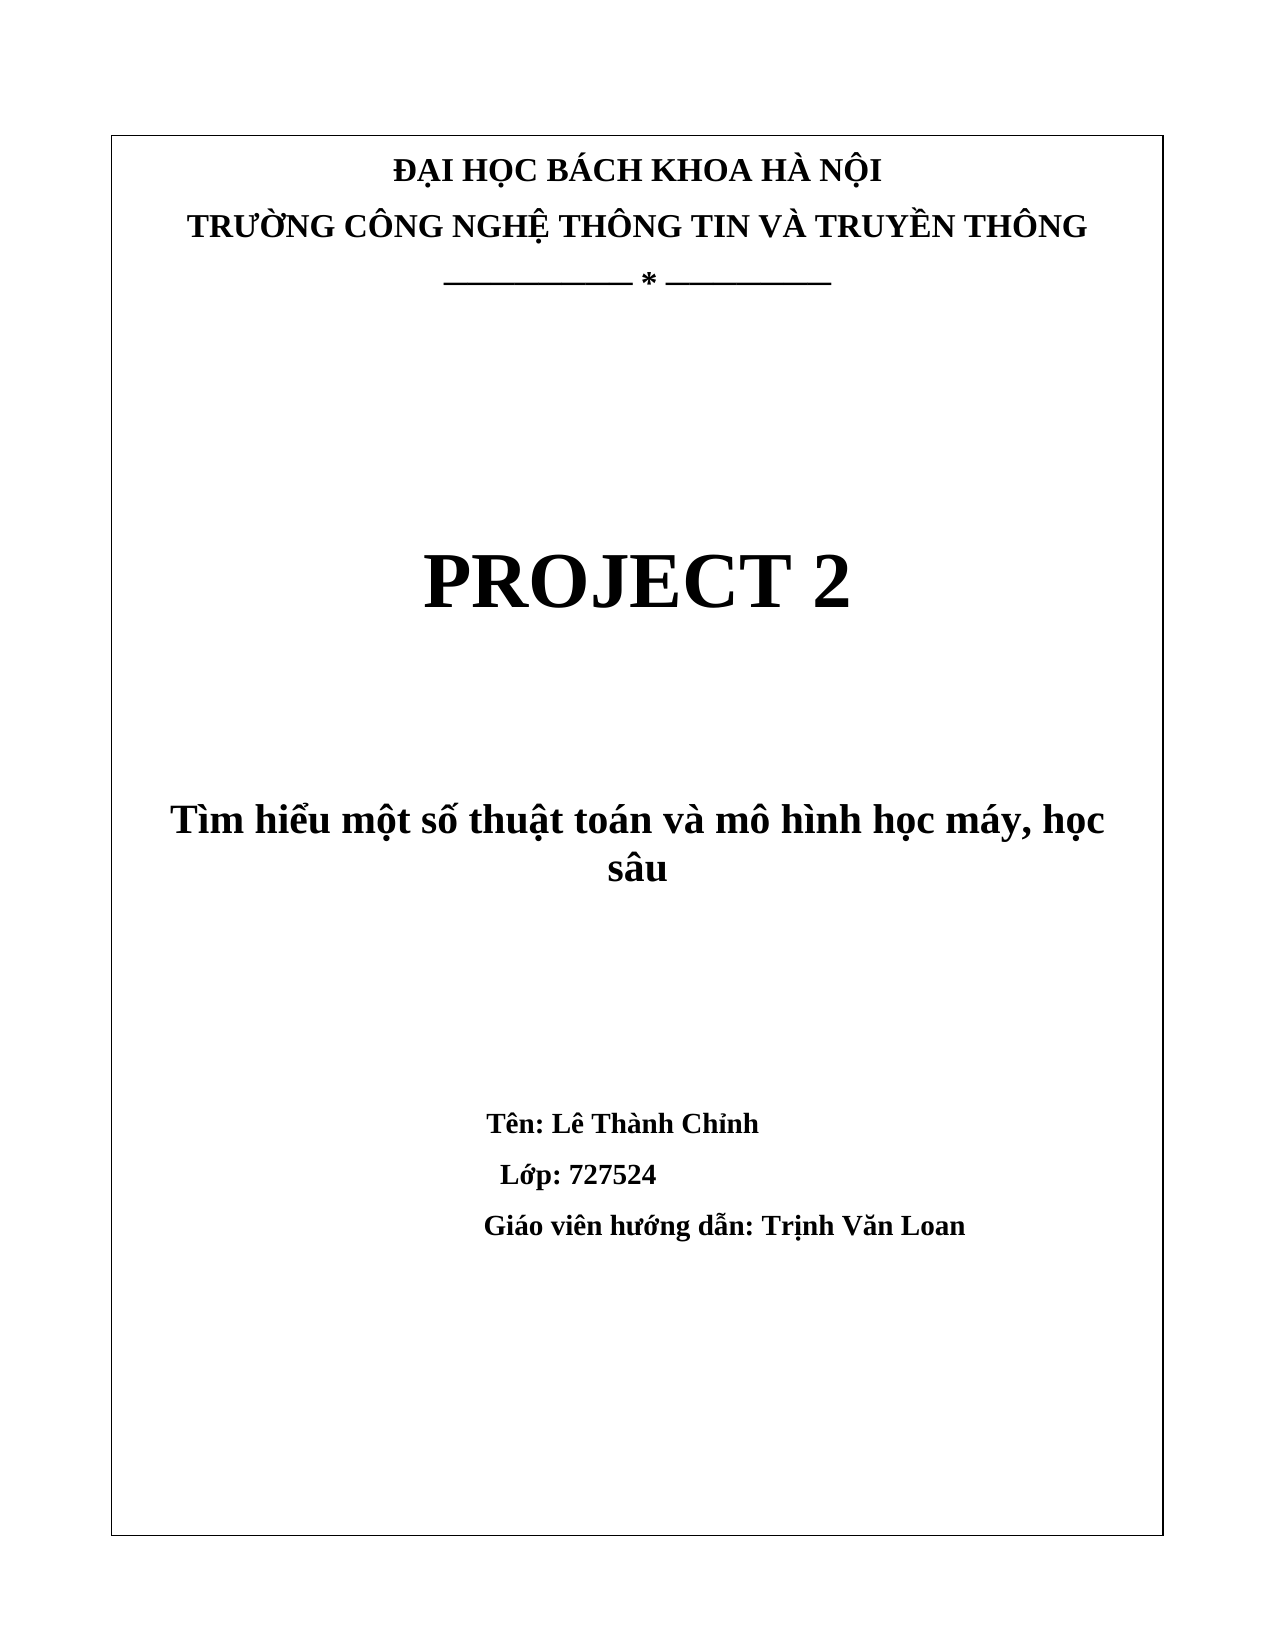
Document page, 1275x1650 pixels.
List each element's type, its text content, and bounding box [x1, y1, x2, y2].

text Tên: Lê Thành Chỉnh [150, 1106, 1125, 1139]
text Tìm hiểu một số thuật toán và mô hình học máy, học sâu [150, 794, 1125, 890]
text TRƯỜNG CÔNG NGHỆ THÔNG TIN VÀ TRUYỀN THÔNG [150, 207, 1125, 245]
text ĐẠI HỌC BÁCH KHOA HÀ NỘI [150, 150, 1125, 188]
text ──────── * ─────── [150, 263, 1125, 301]
text PROJECT 2 [150, 533, 1125, 624]
text Giáo viên hướng dẫn: Trịnh Văn Loan [150, 1208, 1125, 1242]
text Lớp: 727524 [150, 1157, 1125, 1191]
